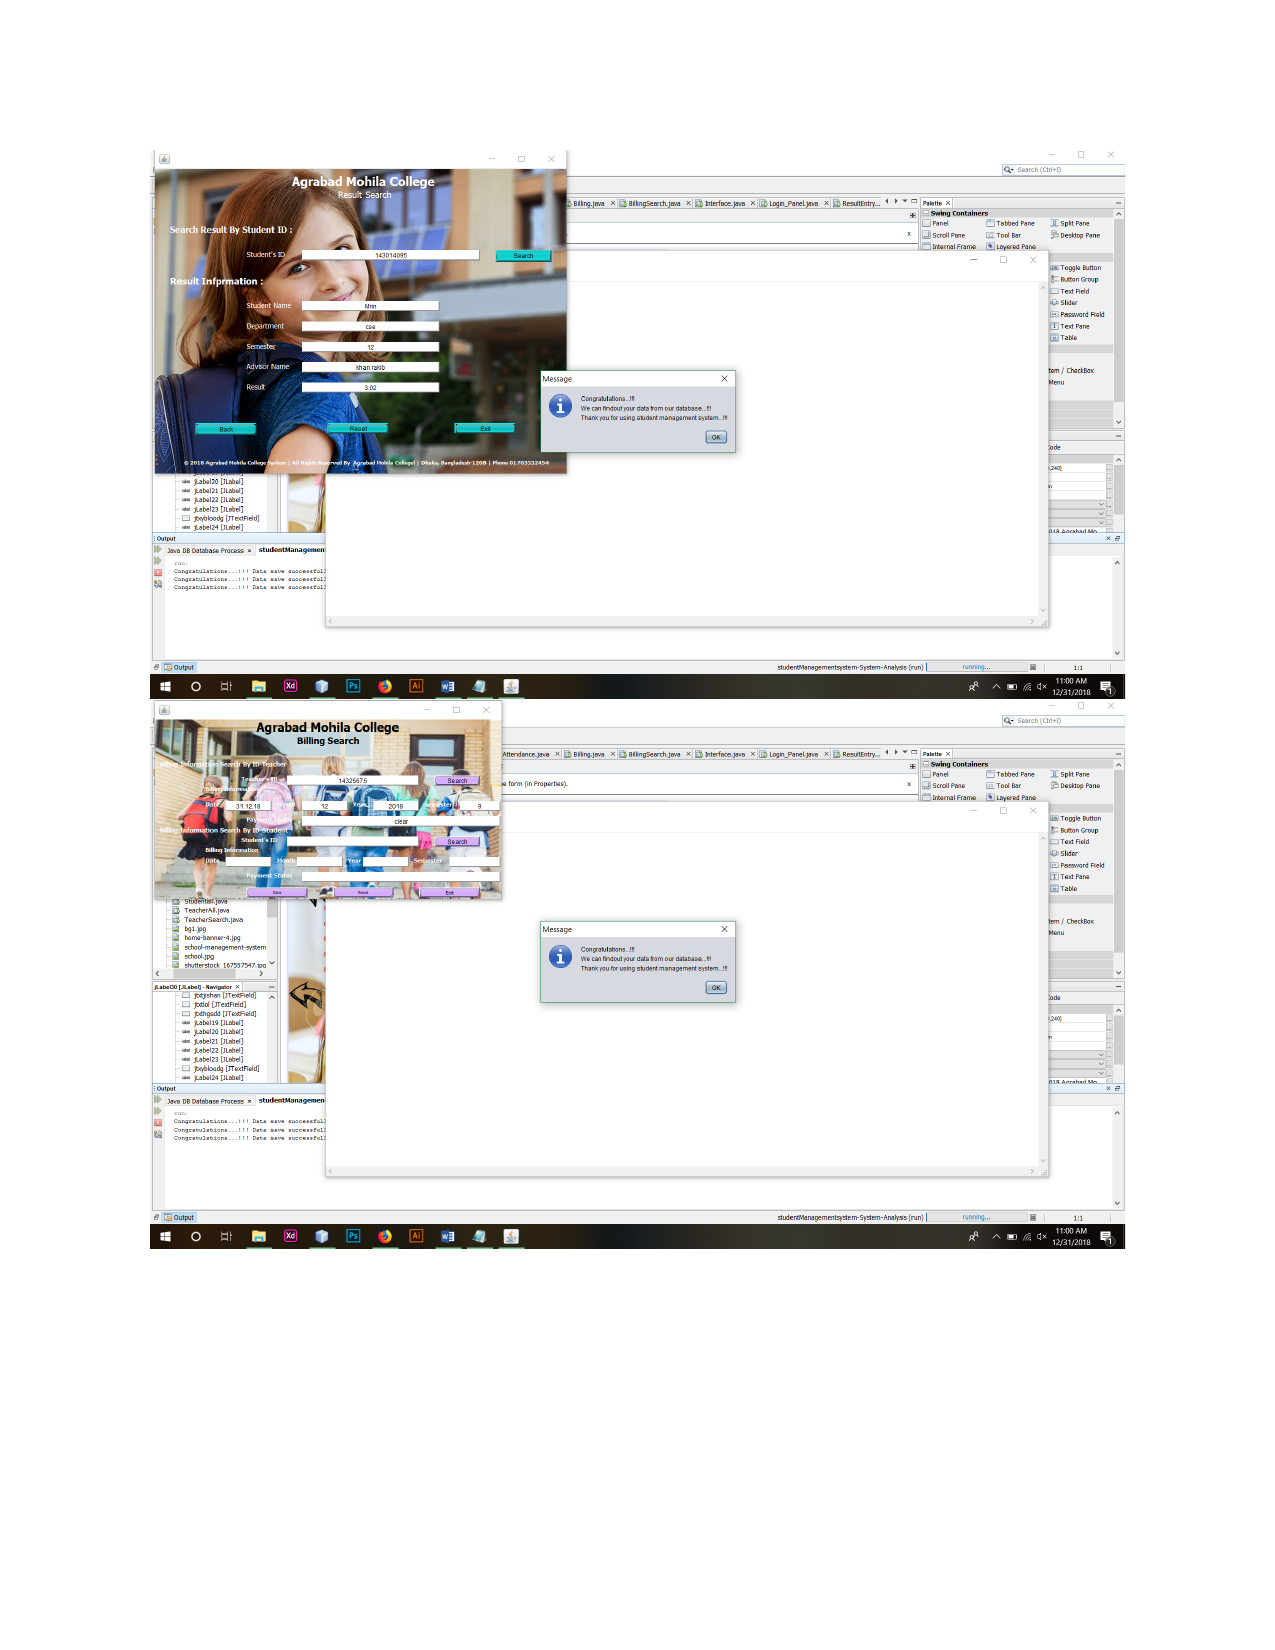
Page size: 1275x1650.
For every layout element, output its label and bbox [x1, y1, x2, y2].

picture [150, 700, 1125, 1249]
picture [150, 150, 1125, 699]
